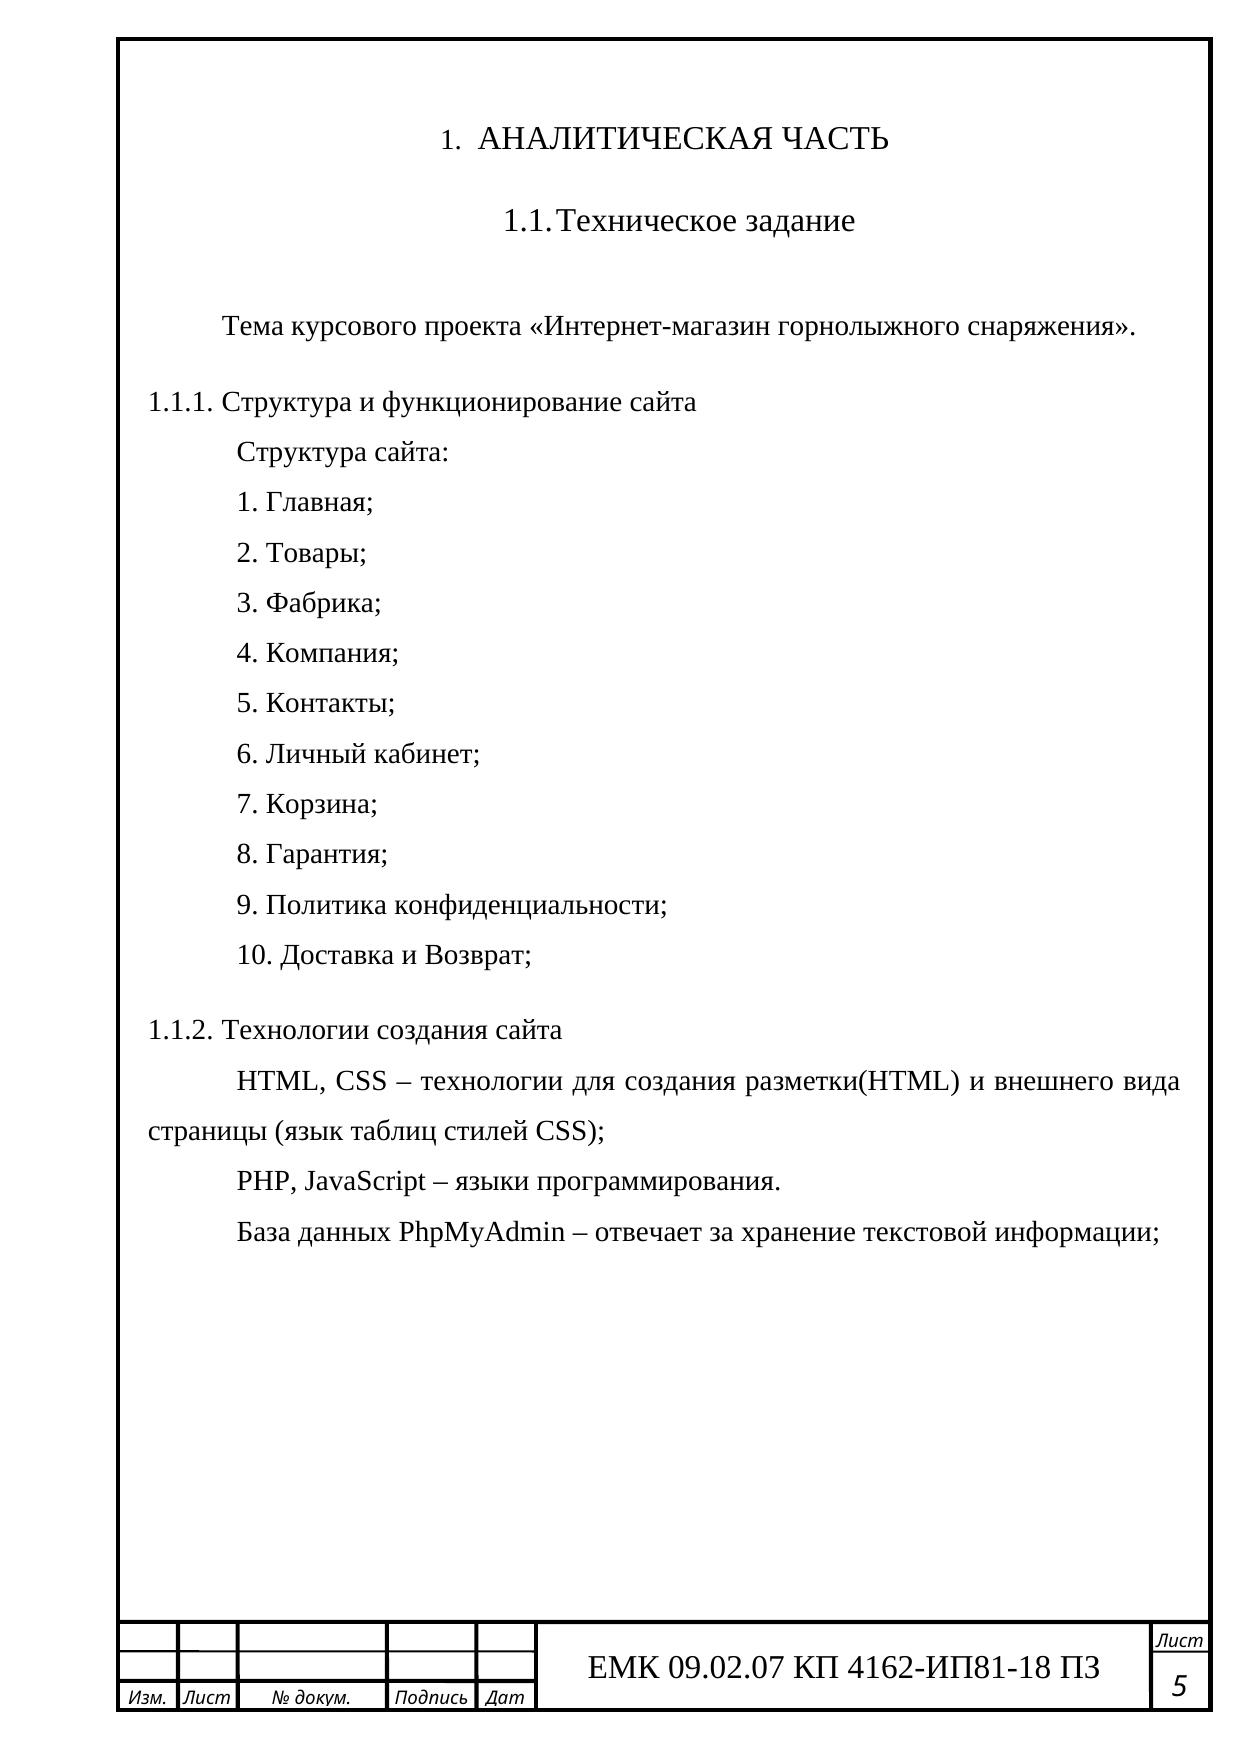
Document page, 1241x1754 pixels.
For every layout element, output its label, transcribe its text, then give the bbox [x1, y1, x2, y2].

subtitle Структура и функционирование сайта [148, 384, 1181, 417]
text 10. Доставка и Возврат; [148, 937, 1181, 971]
subtitle АНАЛИТИЧЕСКАЯ ЧАСТЬ [148, 118, 1181, 156]
text HTML, CSS – технологии для создания разметки(HTML) и внешнего вида страницы (язык таблиц стилей CSS); [148, 1063, 1181, 1147]
subtitle Техническое задание [177, 201, 1181, 239]
text Тема курсового проекта «Интернет-магазин горнолыжного снаряжения». [148, 308, 1181, 342]
text 2. Товары; [148, 535, 1181, 568]
text 3. Фабрика; [148, 585, 1181, 618]
text 4. Компания; [148, 635, 1181, 669]
text Структура сайта: [148, 434, 1181, 468]
text 1. Главная; [148, 484, 1181, 518]
subtitle Технологии создания сайта [148, 1012, 1181, 1046]
text 7. Корзина; [148, 786, 1181, 820]
text База данных PhpMyAdmin – отвечает за хранение текстовой информации; [148, 1214, 1181, 1247]
text PHP, JavaScript – языки программирования. [148, 1163, 1181, 1197]
text 6. Личный кабинет; [148, 736, 1181, 769]
text 8. Гарантия; [148, 837, 1181, 870]
text 5. Контакты; [148, 686, 1181, 719]
text 9. Политика конфиденциальности; [148, 887, 1181, 920]
